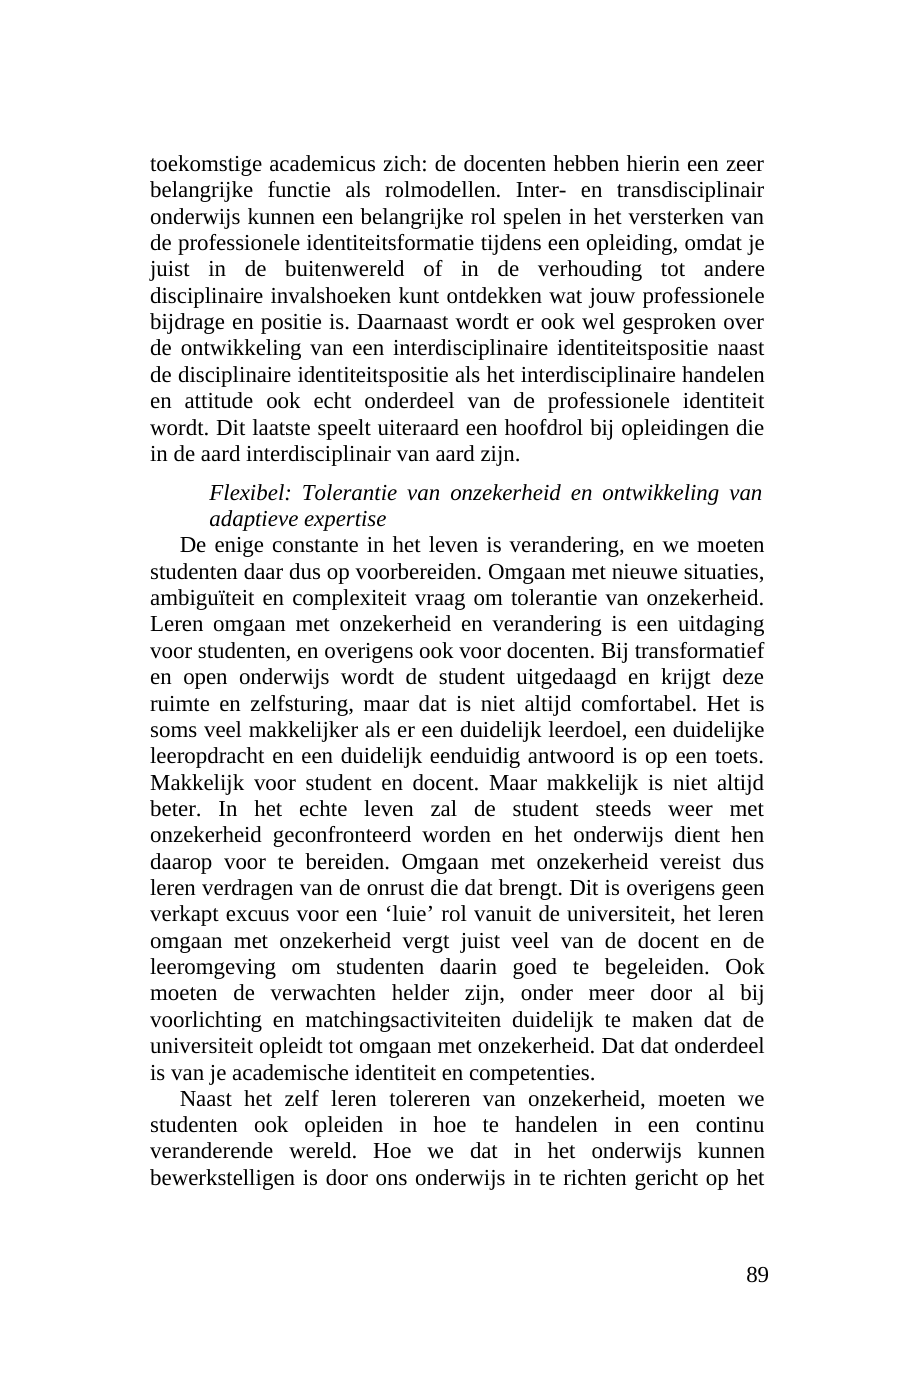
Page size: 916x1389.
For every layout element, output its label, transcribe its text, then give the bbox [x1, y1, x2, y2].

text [150, 150, 766, 466]
text De enige constante in het leven is verandering, en we moeten studenten daar dus op voorbereiden. Omgaan met nieuwe situaties, ambiguïteit en complexiteit vraag om tolerantie van onzekerheid. Leren omgaan met onzekerheid en verandering is een uitdaging voor studenten, en overigens ook voor docenten. Bij transformatief en open onderwijs wordt de student uitgedaagd en krijgt deze ruimte en zelfsturing, maar dat is niet altijd comfortabel. Het is soms veel makkelijker als er een duidelijk leerdoel, een duidelijke leeropdracht en een duidelijk eenduidig antwoord is op een toets. Makkelijk voor student en docent. Maar makkelijk is niet altijd beter. In het echte leven zal de student steeds weer met onzekerheid geconfronteerd worden en het onderwijs dient hen daarop voor te bereiden. Omgaan met onzekerheid vereist dus leren verdragen van de onrust die dat brengt. Dit is overigens geen verkapt excuus voor een ‘luie’ rol vanuit de universiteit, het leren omgaan met onzekerheid vergt juist veel van de docent en de leeromgeving om studenten daarin goed te begeleiden. Ook moeten de verwachten helder zijn, onder meer door al bij voorlichting en matchingsactiviteiten duidelijk te maken dat de universiteit opleidt tot omgaan met onzekerheid. Dat dat onderdeel is van je academische identiteit en competenties. [150, 531, 766, 1085]
subtitle Flexibel: Tolerantie van onzekerheid en ontwikkeling van adaptieve expertise [209, 479, 766, 531]
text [150, 1085, 766, 1190]
